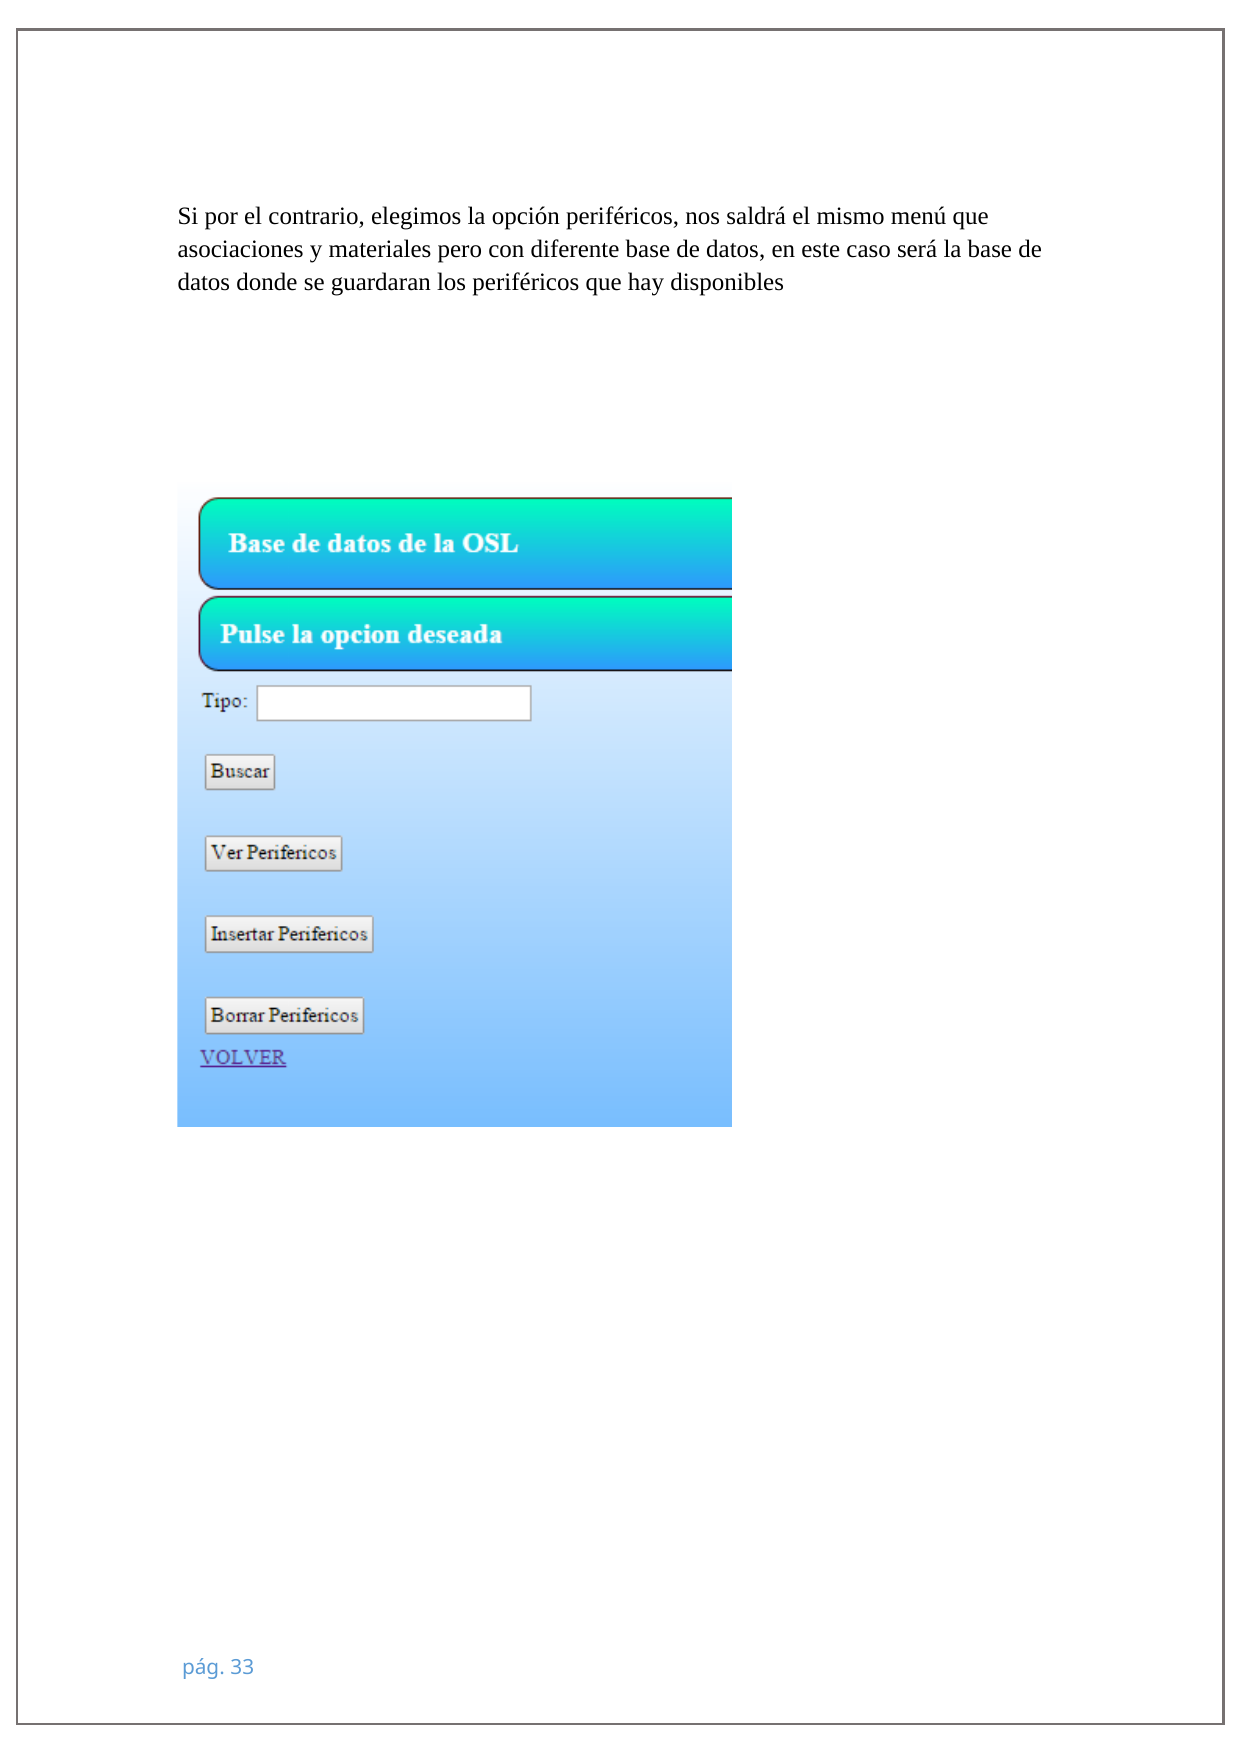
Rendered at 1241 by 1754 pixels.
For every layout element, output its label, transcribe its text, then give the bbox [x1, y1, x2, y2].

text Si por el contrario, elegimos la opción periféricos, nos saldrá el mismo menú que asociaciones y materiales pero con diferente base de datos, en este caso será la base de datos donde se guardaran los periféricos que hay disponibles [177, 201, 1063, 296]
picture [177, 482, 732, 1127]
